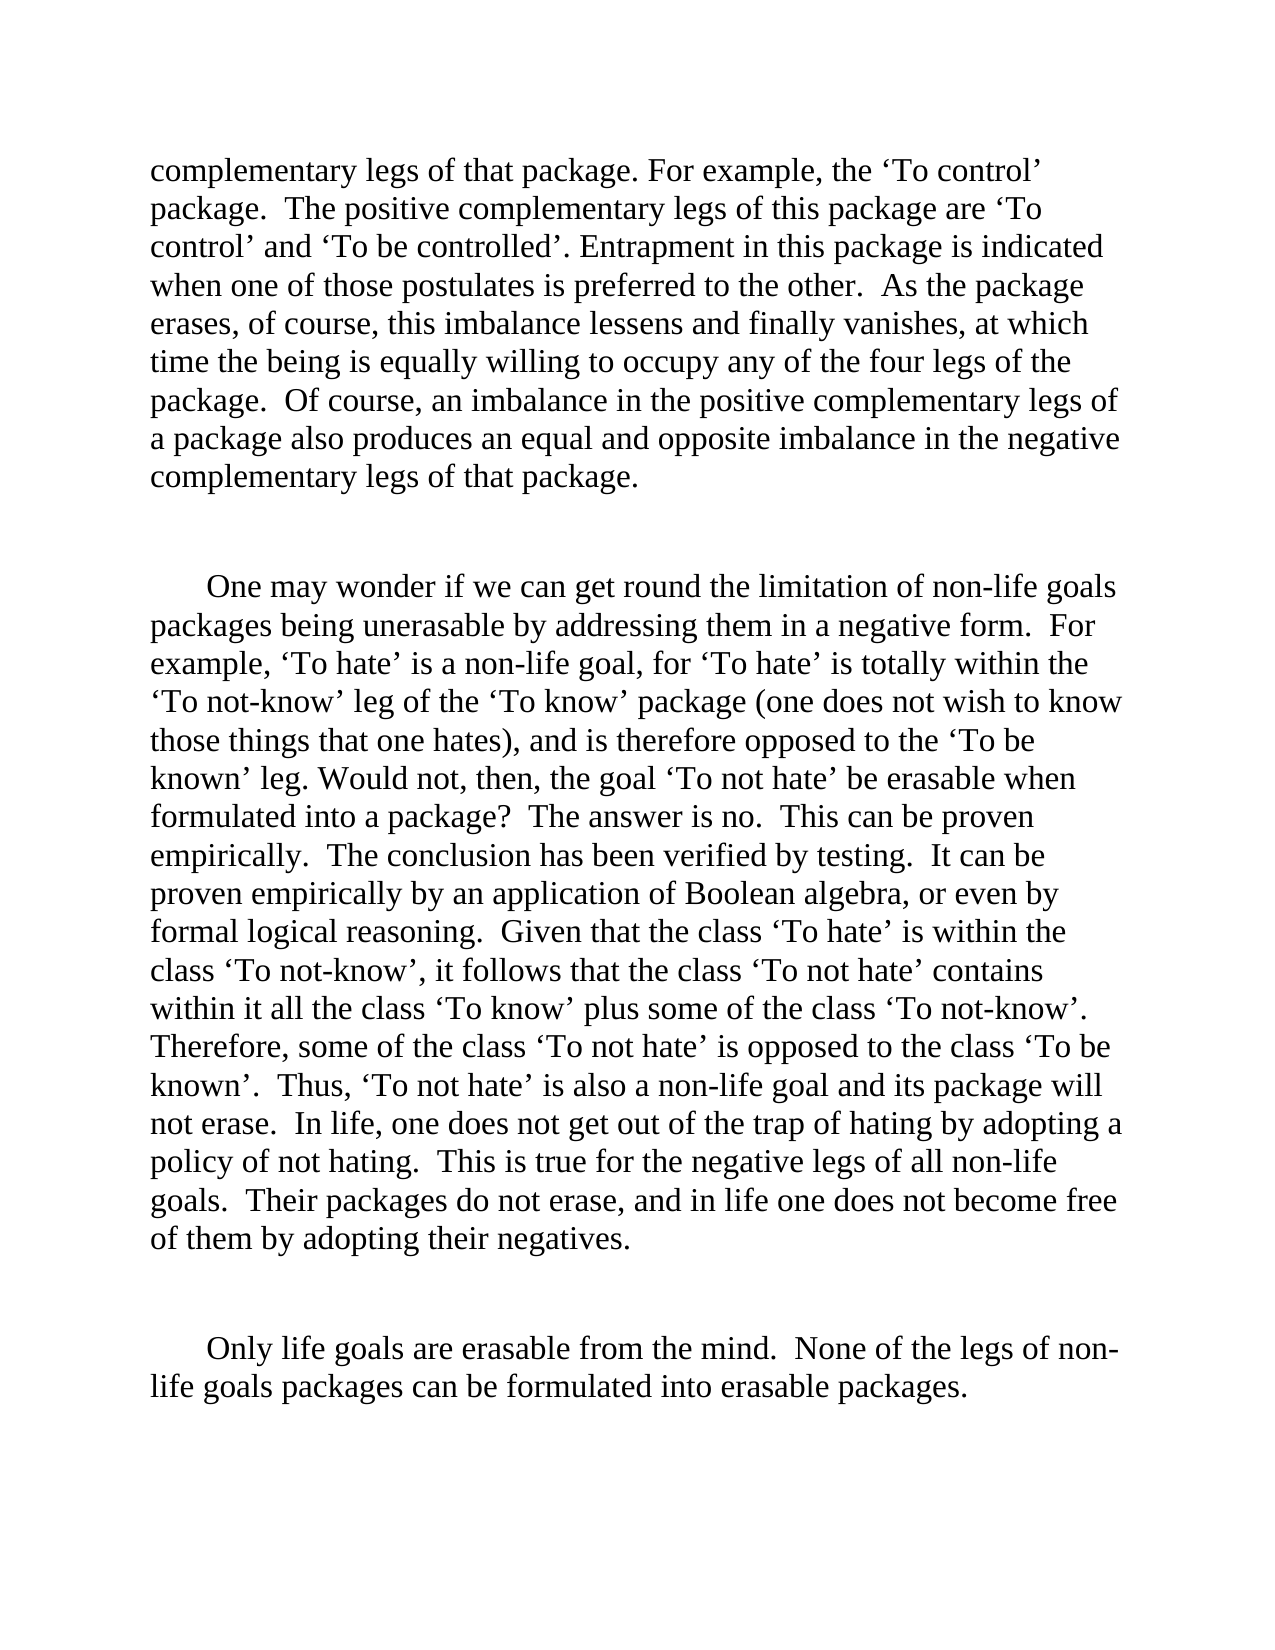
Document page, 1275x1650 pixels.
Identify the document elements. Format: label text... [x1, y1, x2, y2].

text Only life goals are erasable from the mind. None of the legs of non-life goals packages can be formulated into erasable packages. [150, 1328, 1125, 1405]
text One may wonder if we can get round the limitation of non-life goals packages being unerasable by addressing them in a negative form. For example, ‘To hate’ is a non-life goal, for ‘To hate’ is totally within the ‘To not-know’ leg of the ‘To know’ package (one does not wish to know those things that one hates), and is therefore opposed to the ‘To be known’ leg. Would not, then, the goal ‘To not hate’ be erasable when formulated into a package? The answer is no. This can be proven empirically. The conclusion has been verified by testing. It can be proven empirically by an application of Boolean algebra, or even by formal logical reasoning. Given that the class ‘To hate’ is within the class ‘To not-know’, it follows that the class ‘To not hate’ contains within it all the class ‘To know’ plus some of the class ‘To not-know’. Therefore, some of the class ‘To not hate’ is opposed to the class ‘To be known’. Thus, ‘To not hate’ is also a non-life goal and its package will not erase. In life, one does not get out of the trap of hating by adopting a policy of not hating. This is true for the negative legs of all non-life goals. Their packages do not erase, and in life one does not become free of them by adopting their negatives. [150, 567, 1125, 1257]
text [150, 150, 1125, 495]
